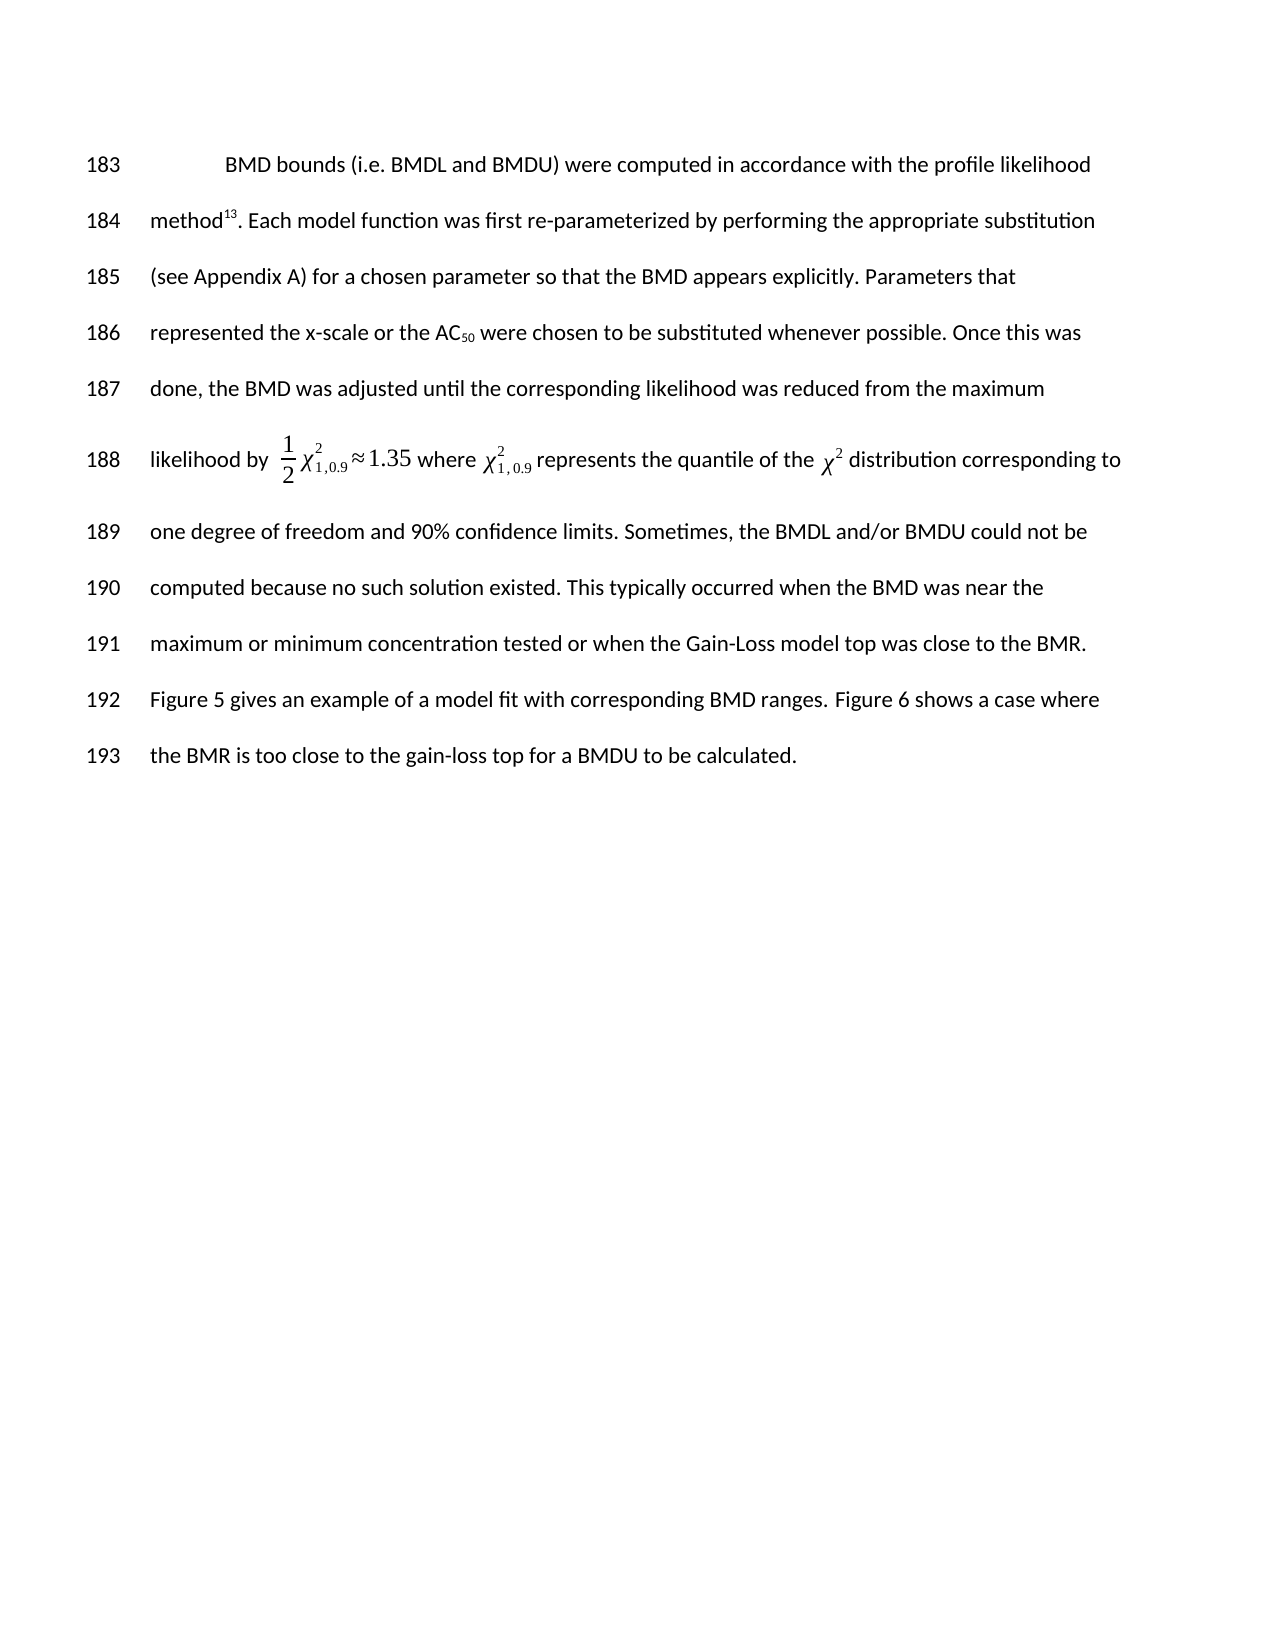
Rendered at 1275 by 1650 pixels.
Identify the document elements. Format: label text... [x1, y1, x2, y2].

text BMD bounds (i.e. BMDL and BMDU) were computed in accordance with the profile likelihood method13. Each model function was first re-parameterized by performing the appropriate substitution (see Appendix A) for a chosen parameter so that the BMD appears explicitly. Parameters that represented the x-scale or the AC50 were chosen to be substituted whenever possible. Once this was done, the BMD was adjusted until the corresponding likelihood was reduced from the maximum likelihood by where represents the quantile of the distribution corresponding to one degree of freedom and 90% confidence limits. Sometimes, the BMDL and/or BMDU could not be computed because no such solution existed. This typically occurred when the BMD was near the maximum or minimum concentration tested or when the Gain-Loss model top was close to the BMR. Figure 5 gives an example of a model fit with corresponding BMD ranges. Figure 6 shows a case where the BMR is too close to the gain-loss top for a BMDU to be calculated. [150, 150, 1125, 769]
